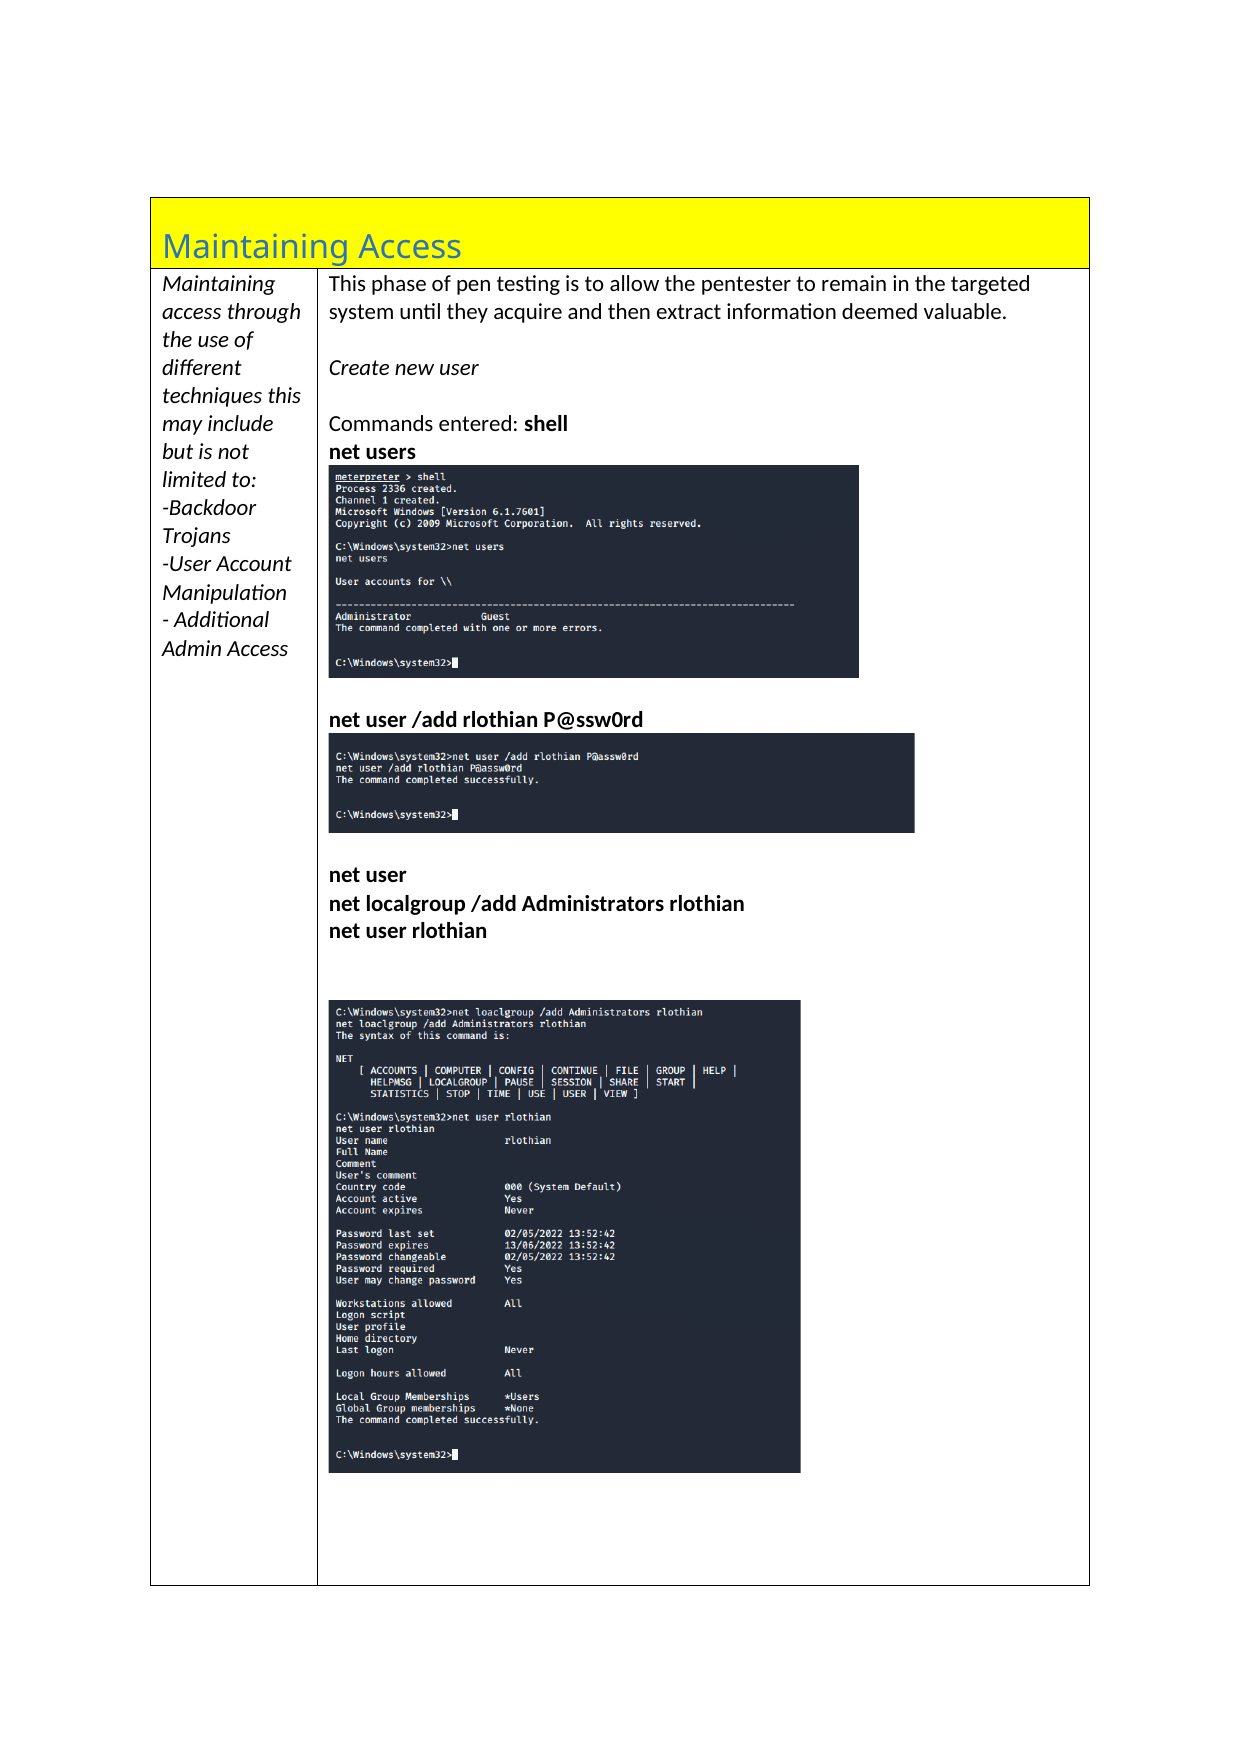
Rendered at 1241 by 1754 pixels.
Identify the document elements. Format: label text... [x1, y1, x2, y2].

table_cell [318, 269, 1089, 1585]
table_header Maintaining Access [151, 198, 1089, 268]
picture [328, 1000, 801, 1473]
picture [328, 465, 859, 678]
picture [328, 733, 915, 833]
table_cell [151, 269, 317, 1585]
